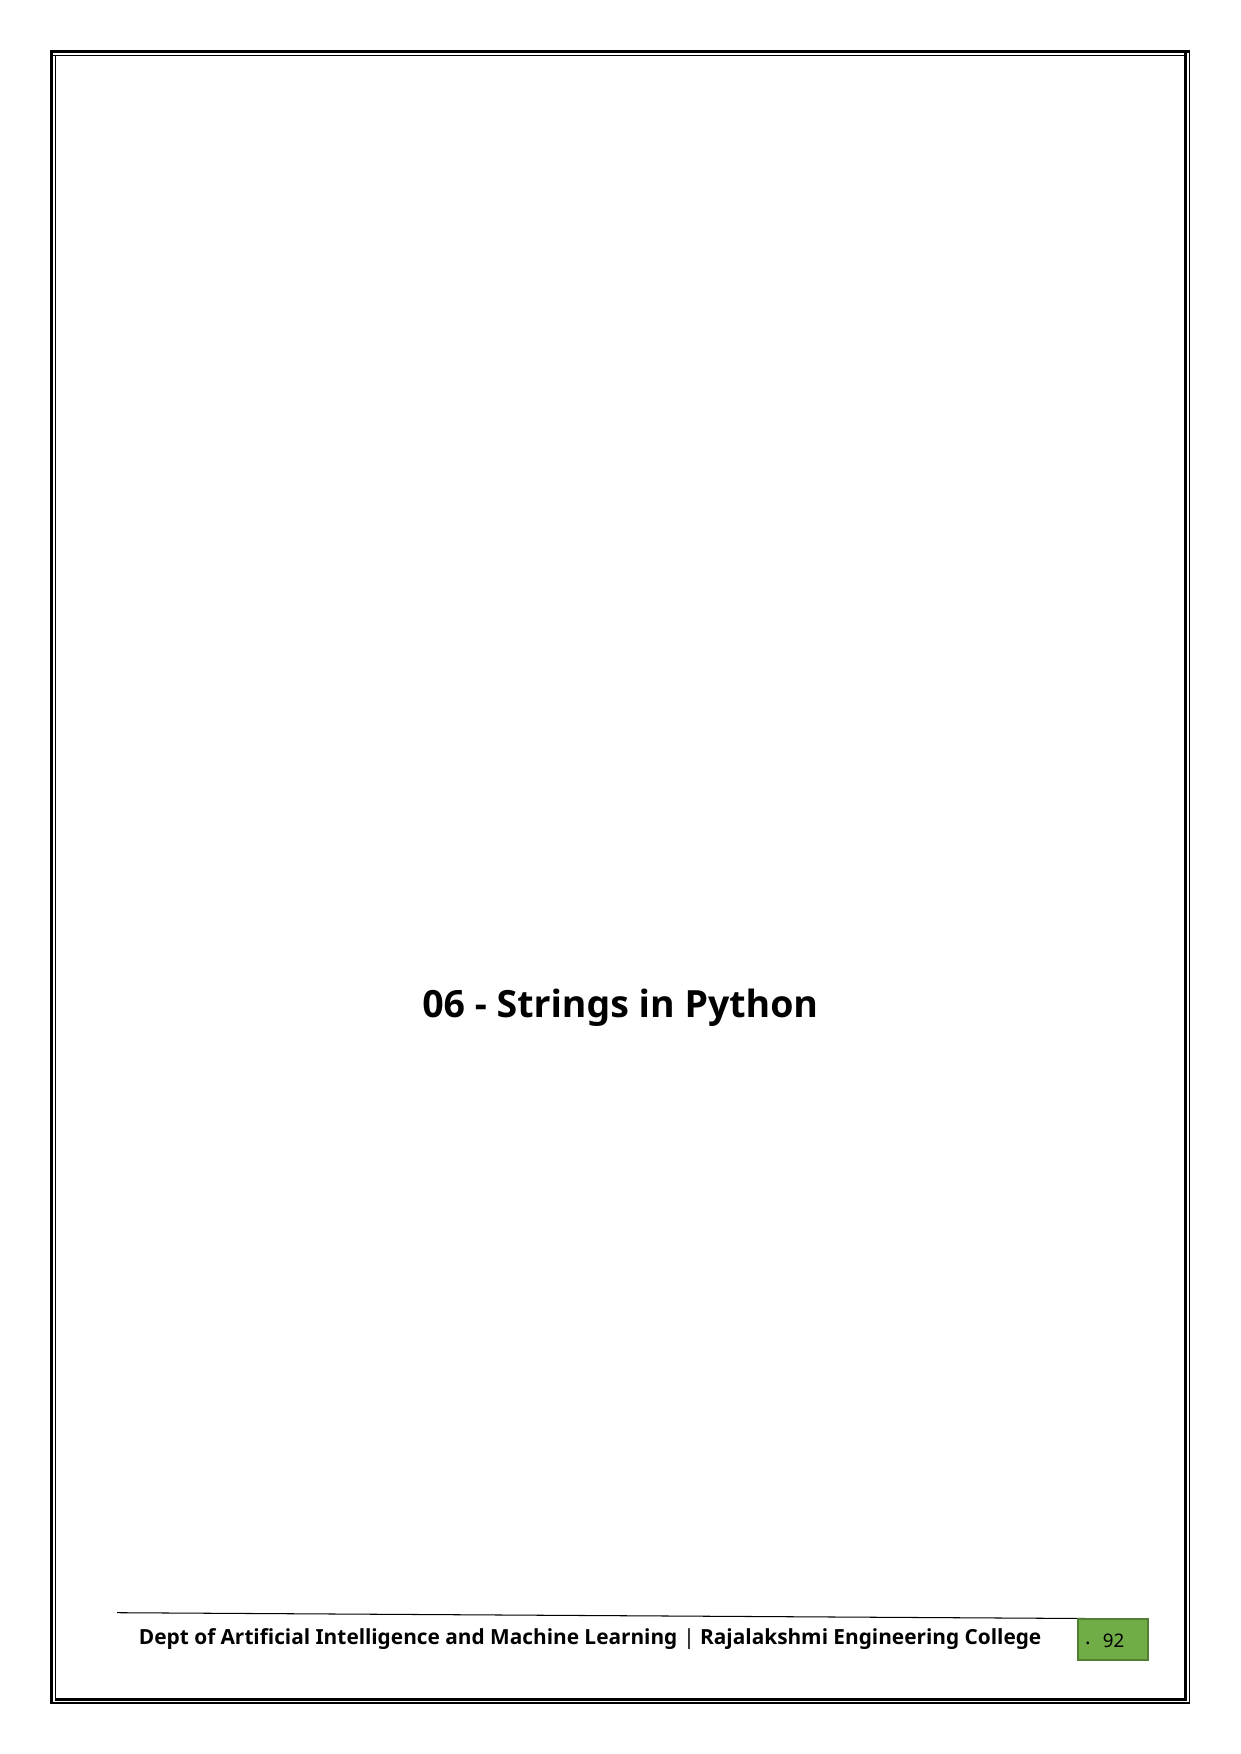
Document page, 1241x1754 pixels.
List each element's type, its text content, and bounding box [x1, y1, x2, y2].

subtitle 06 - Strings in Python [150, 977, 1090, 1028]
